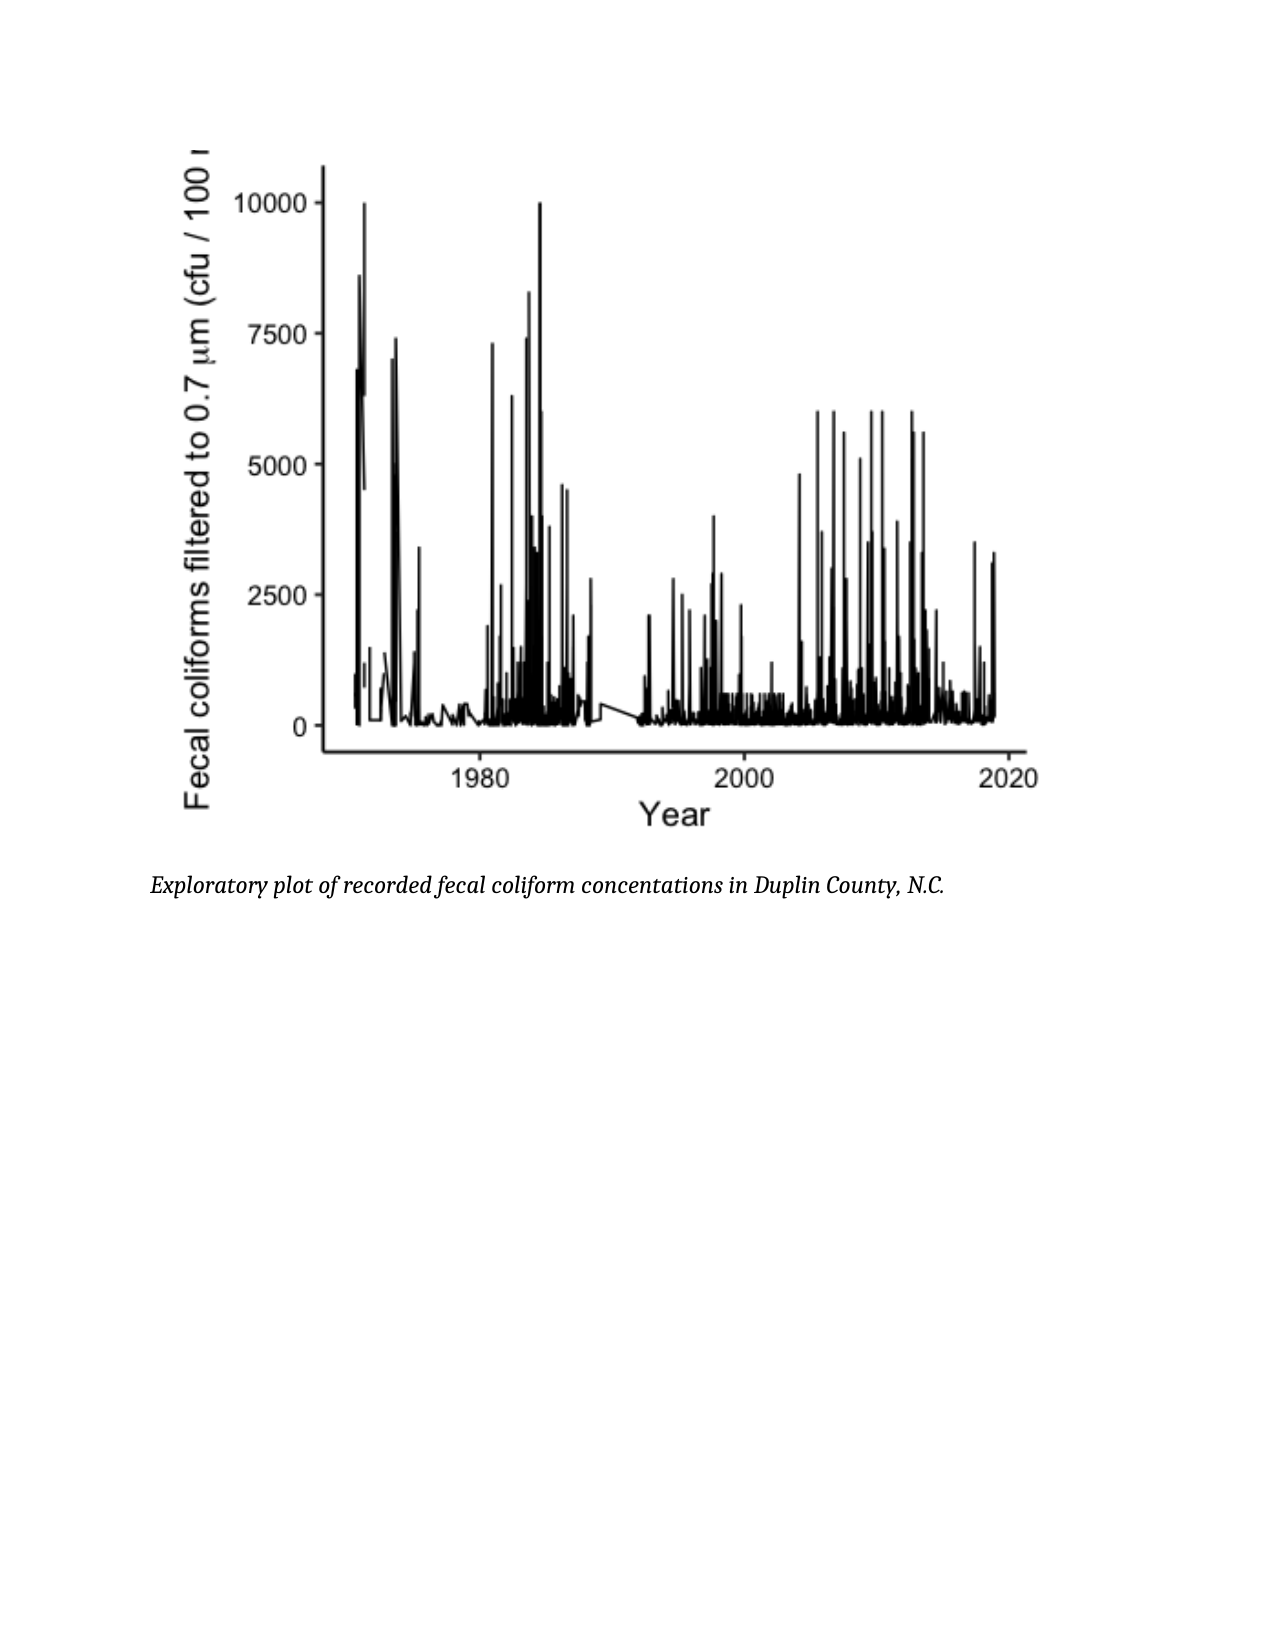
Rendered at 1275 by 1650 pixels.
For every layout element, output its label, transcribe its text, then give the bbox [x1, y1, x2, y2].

picture [168, 150, 1044, 850]
text Exploratory plot of recorded fecal coliform concentations in Duplin County, N.C. [150, 871, 1125, 899]
